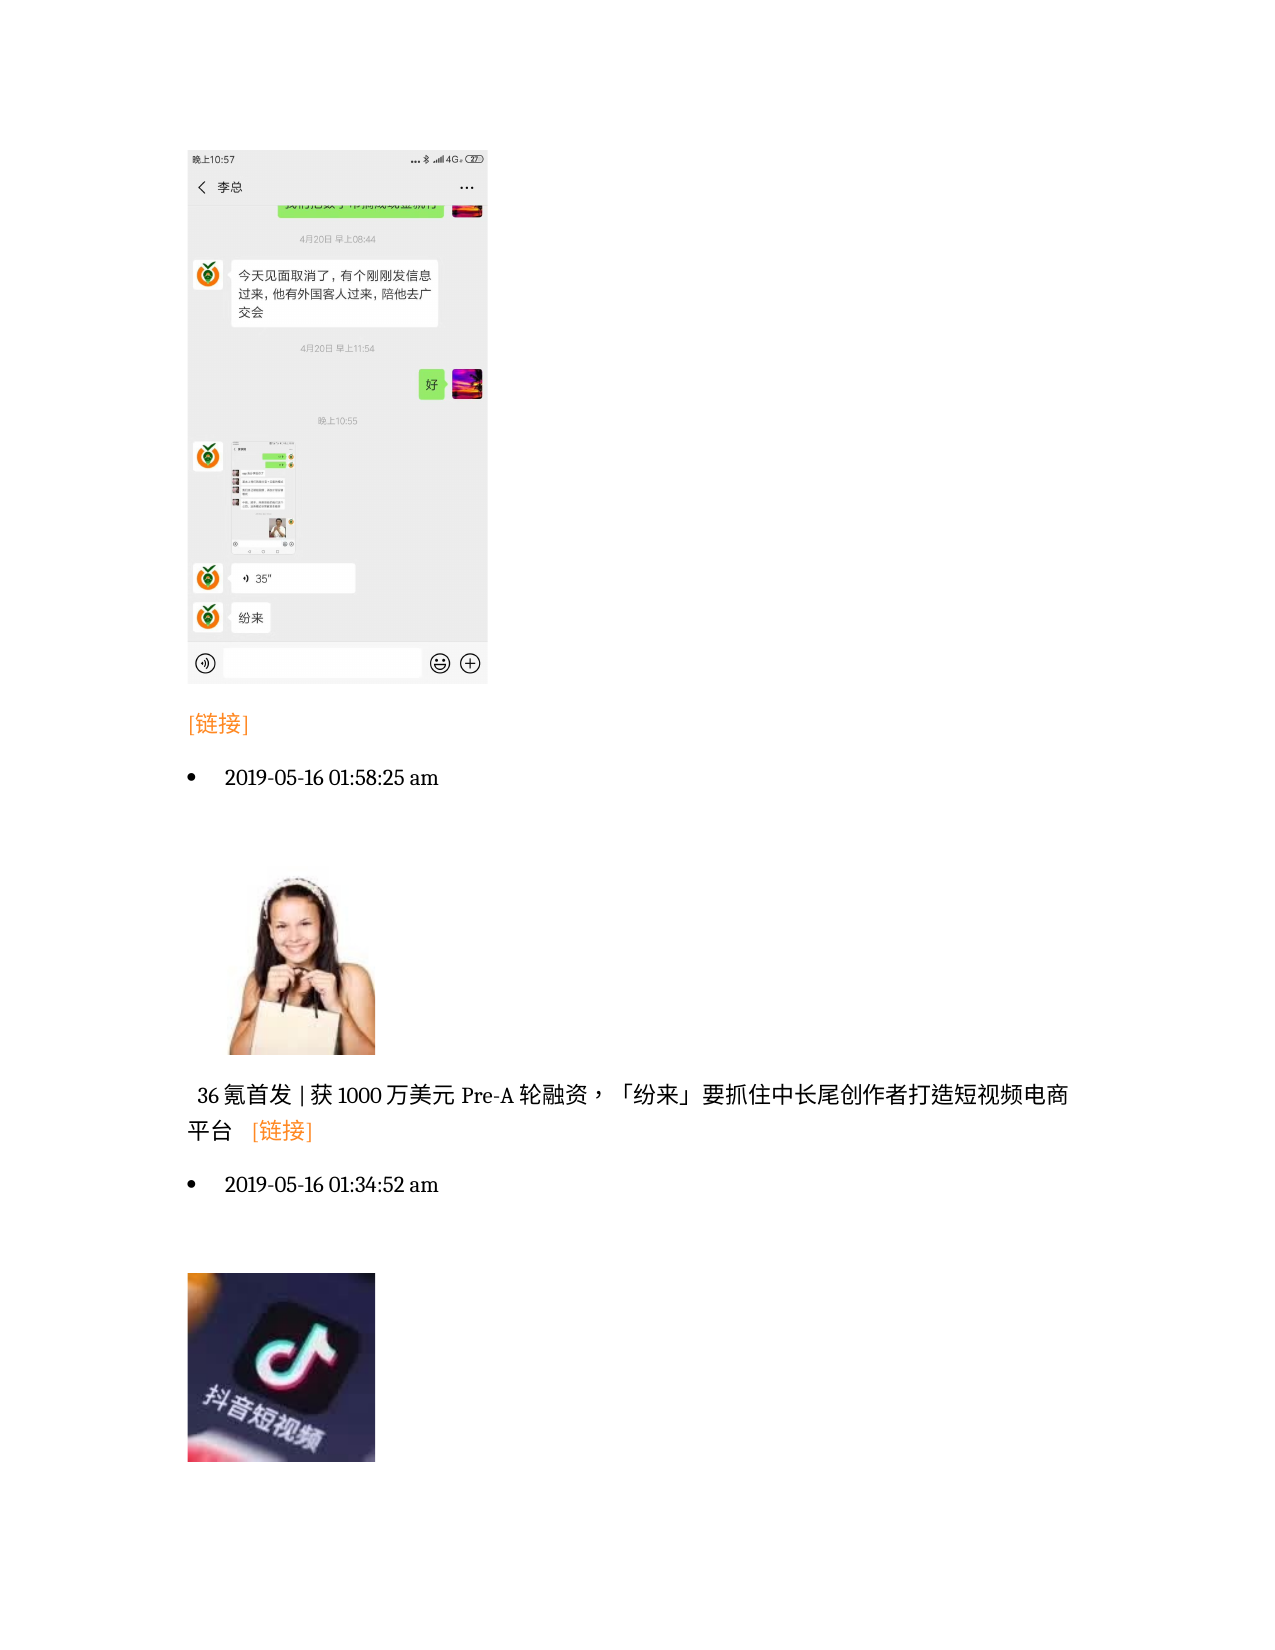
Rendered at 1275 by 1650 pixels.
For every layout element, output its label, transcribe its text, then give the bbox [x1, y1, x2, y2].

text 36氪首发 | 获1000万美元 Pre-A 轮融资，「纷来」要抓住中长尾创作者打造短视频电商平台 [链接] [187, 1079, 1087, 1146]
picture [187, 150, 488, 684]
list 2019-05-16 01:34:52 am [187, 1172, 1087, 1198]
text [链接] [187, 708, 1087, 739]
list 2019-05-16 01:58:25 am [187, 765, 1087, 791]
picture [187, 866, 375, 1055]
picture [187, 1273, 375, 1462]
